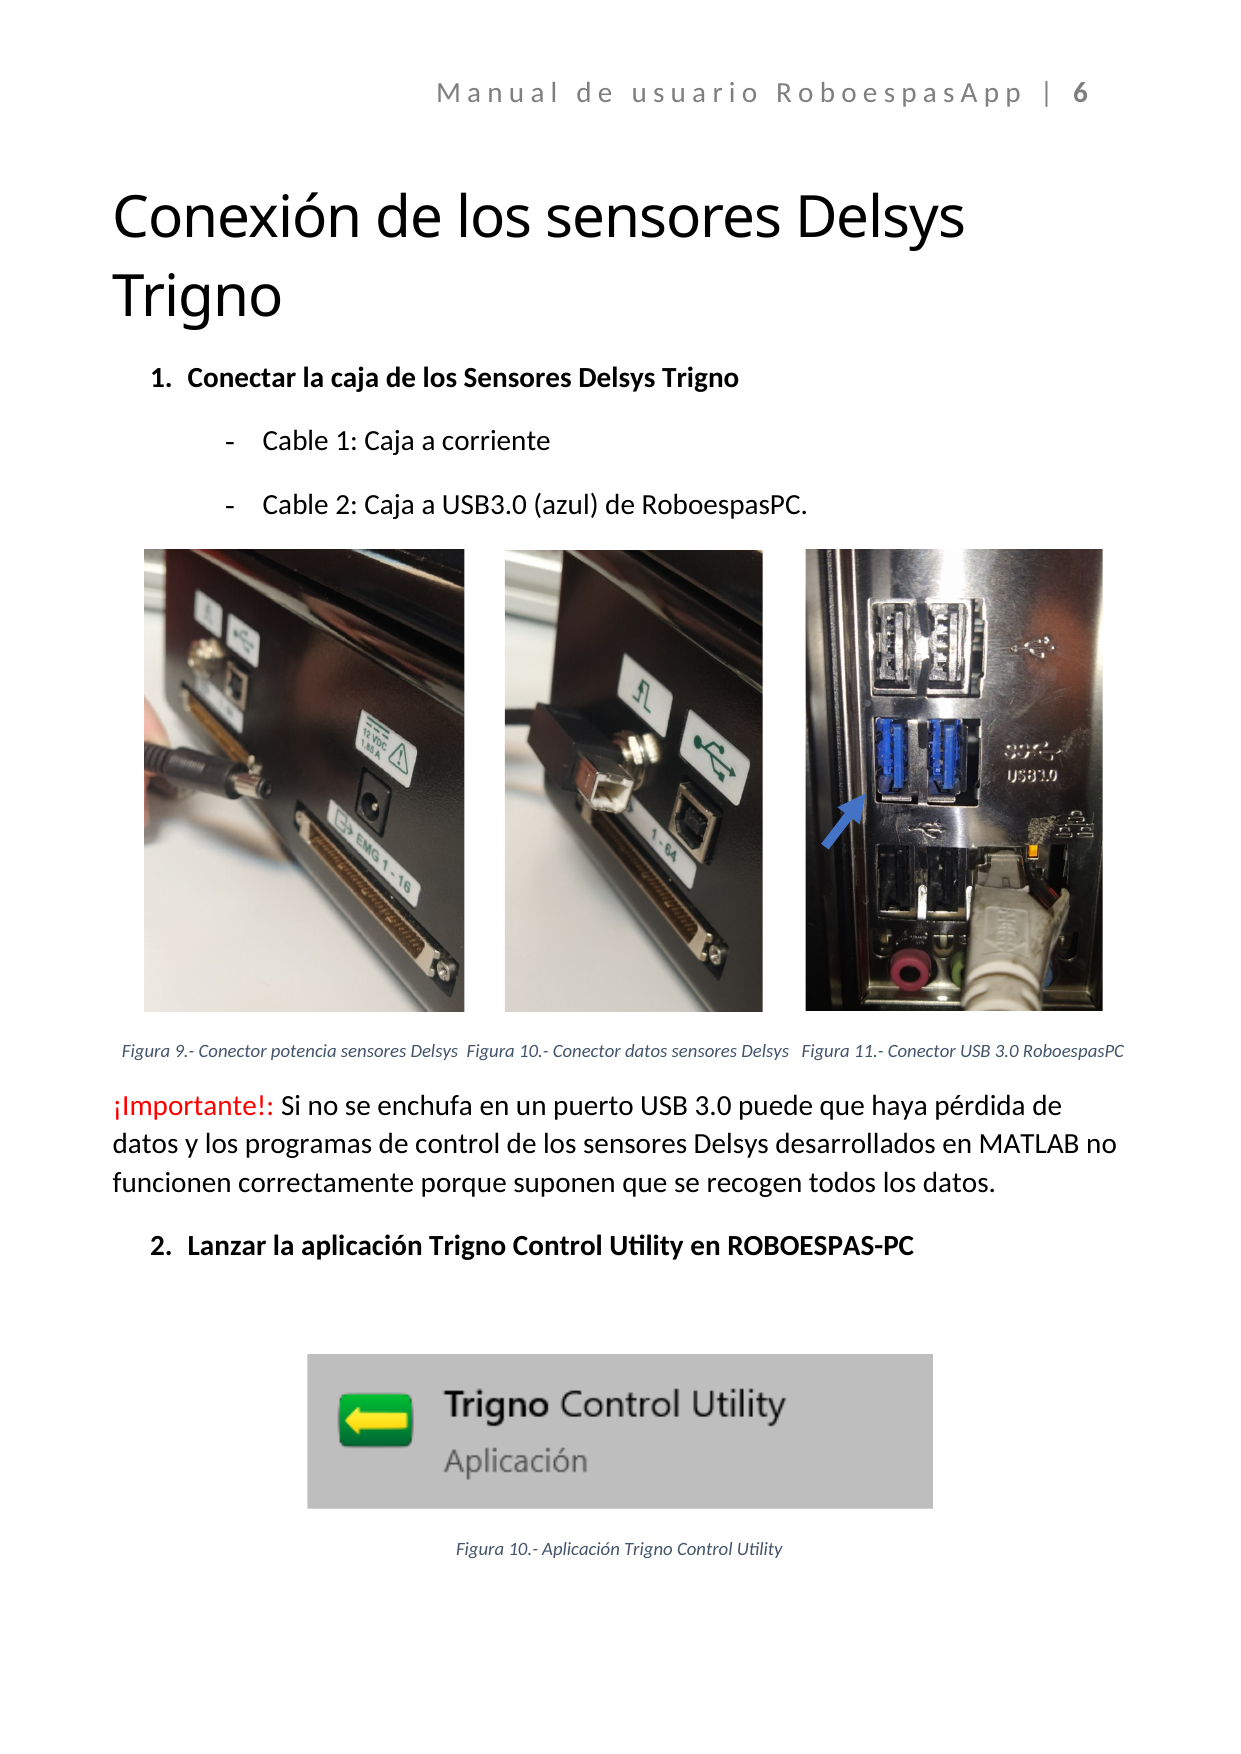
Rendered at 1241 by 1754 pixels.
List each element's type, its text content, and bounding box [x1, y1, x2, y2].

list Lanzar la aplicación Trigno Control Utility en ROBOESPAS-PC [150, 1227, 1128, 1263]
list Conectar la caja de los Sensores Delsys Trigno [150, 359, 1128, 394]
picture [805, 549, 1103, 1011]
picture [144, 549, 465, 1012]
picture [504, 550, 763, 1012]
title Conexión de los sensores Delsys Trigno [112, 175, 1128, 334]
text Figura 10.- Aplicación Trigno Control Utility [112, 1537, 1128, 1560]
picture [307, 1354, 933, 1509]
list Cable 1: Caja a corriente [225, 422, 1128, 458]
text ¡Importante!: Si no se enchufa en un puerto USB 3.0 puede que haya pérdida de datos y los programas de control de los sensores Delsys desarrollados en MATLAB no funcionen correctamente porque suponen que se recogen todos los datos. [112, 1087, 1128, 1200]
text Figura 9.- Conector potencia sensores Delsys Figura 10.- Conector datos sensores Delsys Figura 11.- Conector USB 3.0 RoboespasPC [112, 1039, 1128, 1062]
list Cable 2: Caja a USB3.0 (azul) de RoboespasPC. [225, 486, 1128, 521]
